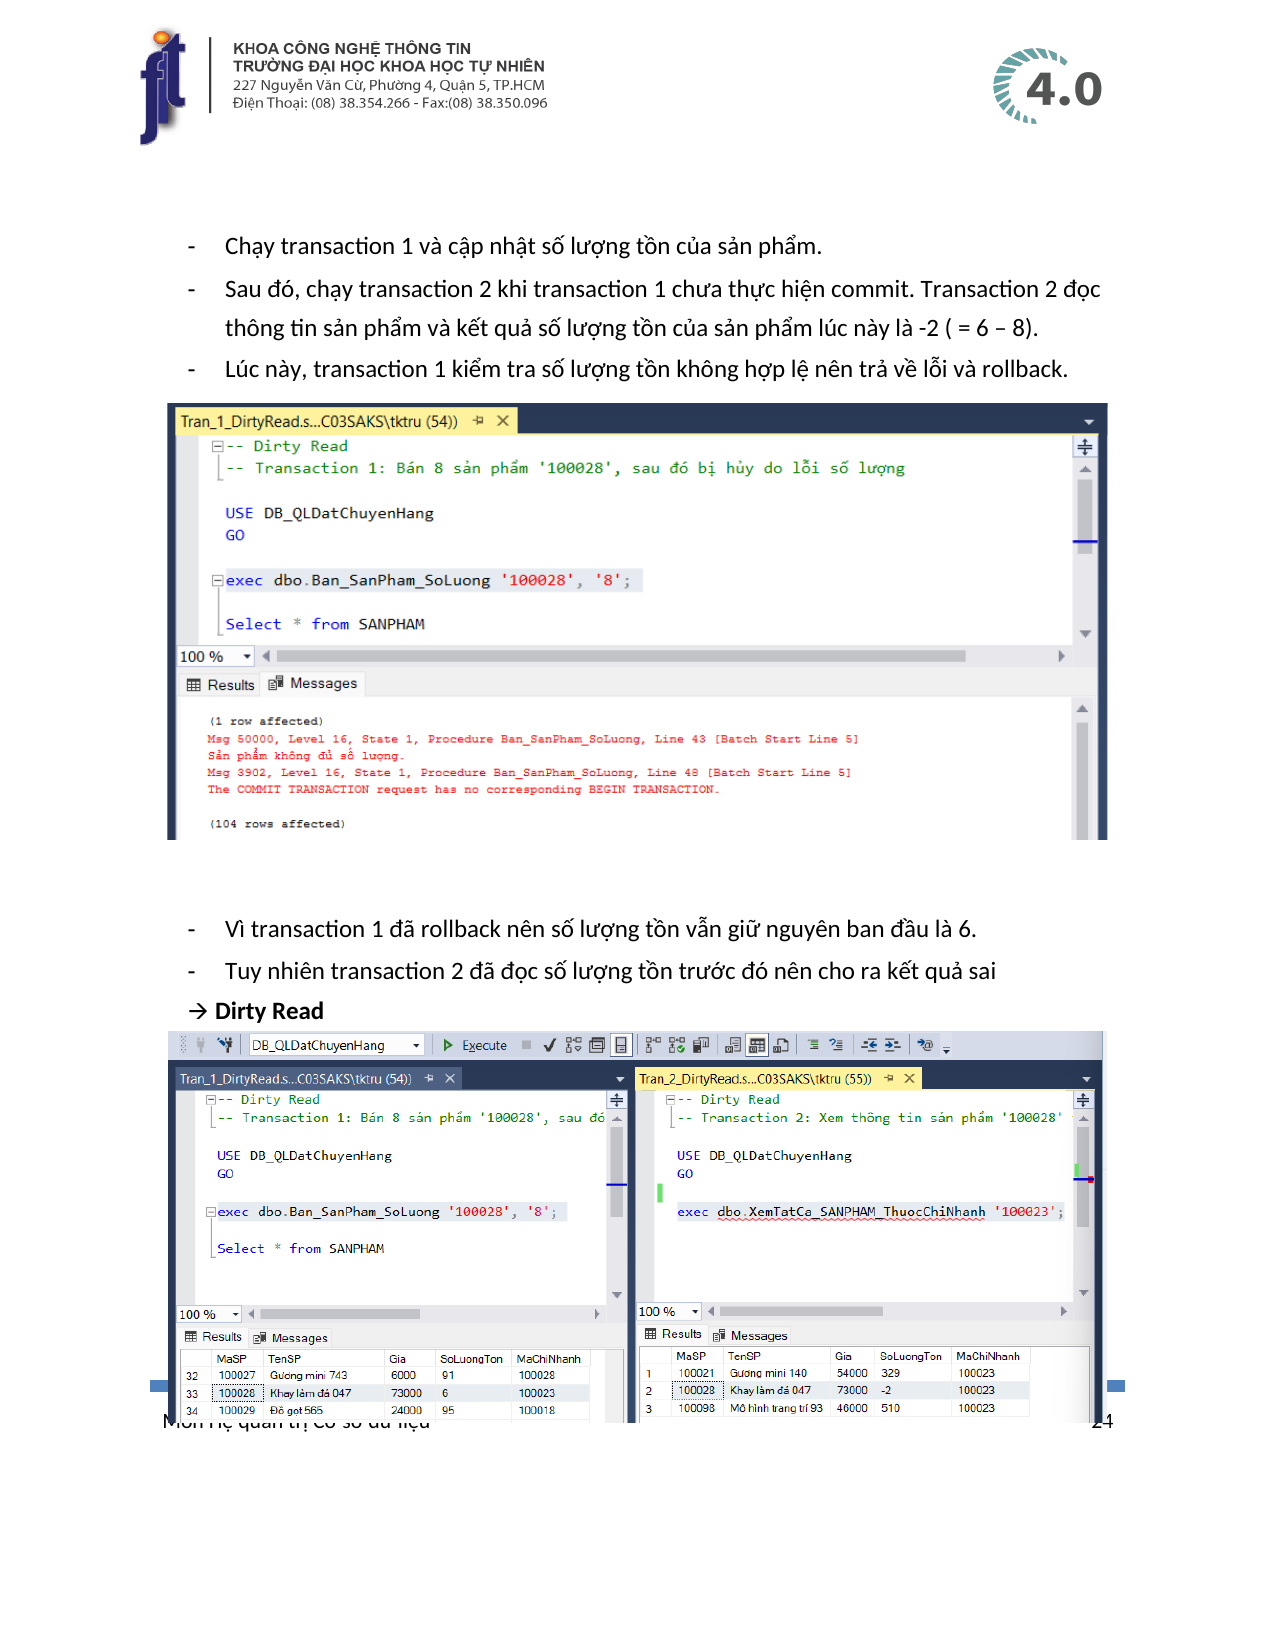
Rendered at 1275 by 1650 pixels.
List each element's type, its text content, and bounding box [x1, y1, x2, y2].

list Vì transaction 1 đã rollback nên số lượng tồn vẫn giữ nguyên ban đầu là 6. [187, 910, 1125, 944]
picture [168, 1031, 1108, 1423]
picture [985, 41, 1108, 127]
list Lúc này, transaction 1 kiểm tra số lượng tồn không hợp lệ nên trả về lỗi và rollback. [187, 350, 1125, 384]
picture [117, 21, 580, 167]
list Chạy transaction 1 và cập nhật số lượng tồn của sản phẩm. [187, 228, 1125, 262]
text Dirty Read [187, 995, 1125, 1026]
picture [167, 403, 1108, 840]
list Sau đó, chạy transaction 2 khi transaction 1 chưa thực hiện commit. Transaction 2 đọc thông tin sản phẩm và kết quả số lượng tồn của sản phẩm lúc này là -2 ( = 6 – 8). [187, 270, 1125, 343]
list Tuy nhiên transaction 2 đã đọc số lượng tồn trước đó nên cho ra kết quả sai [187, 953, 1125, 987]
